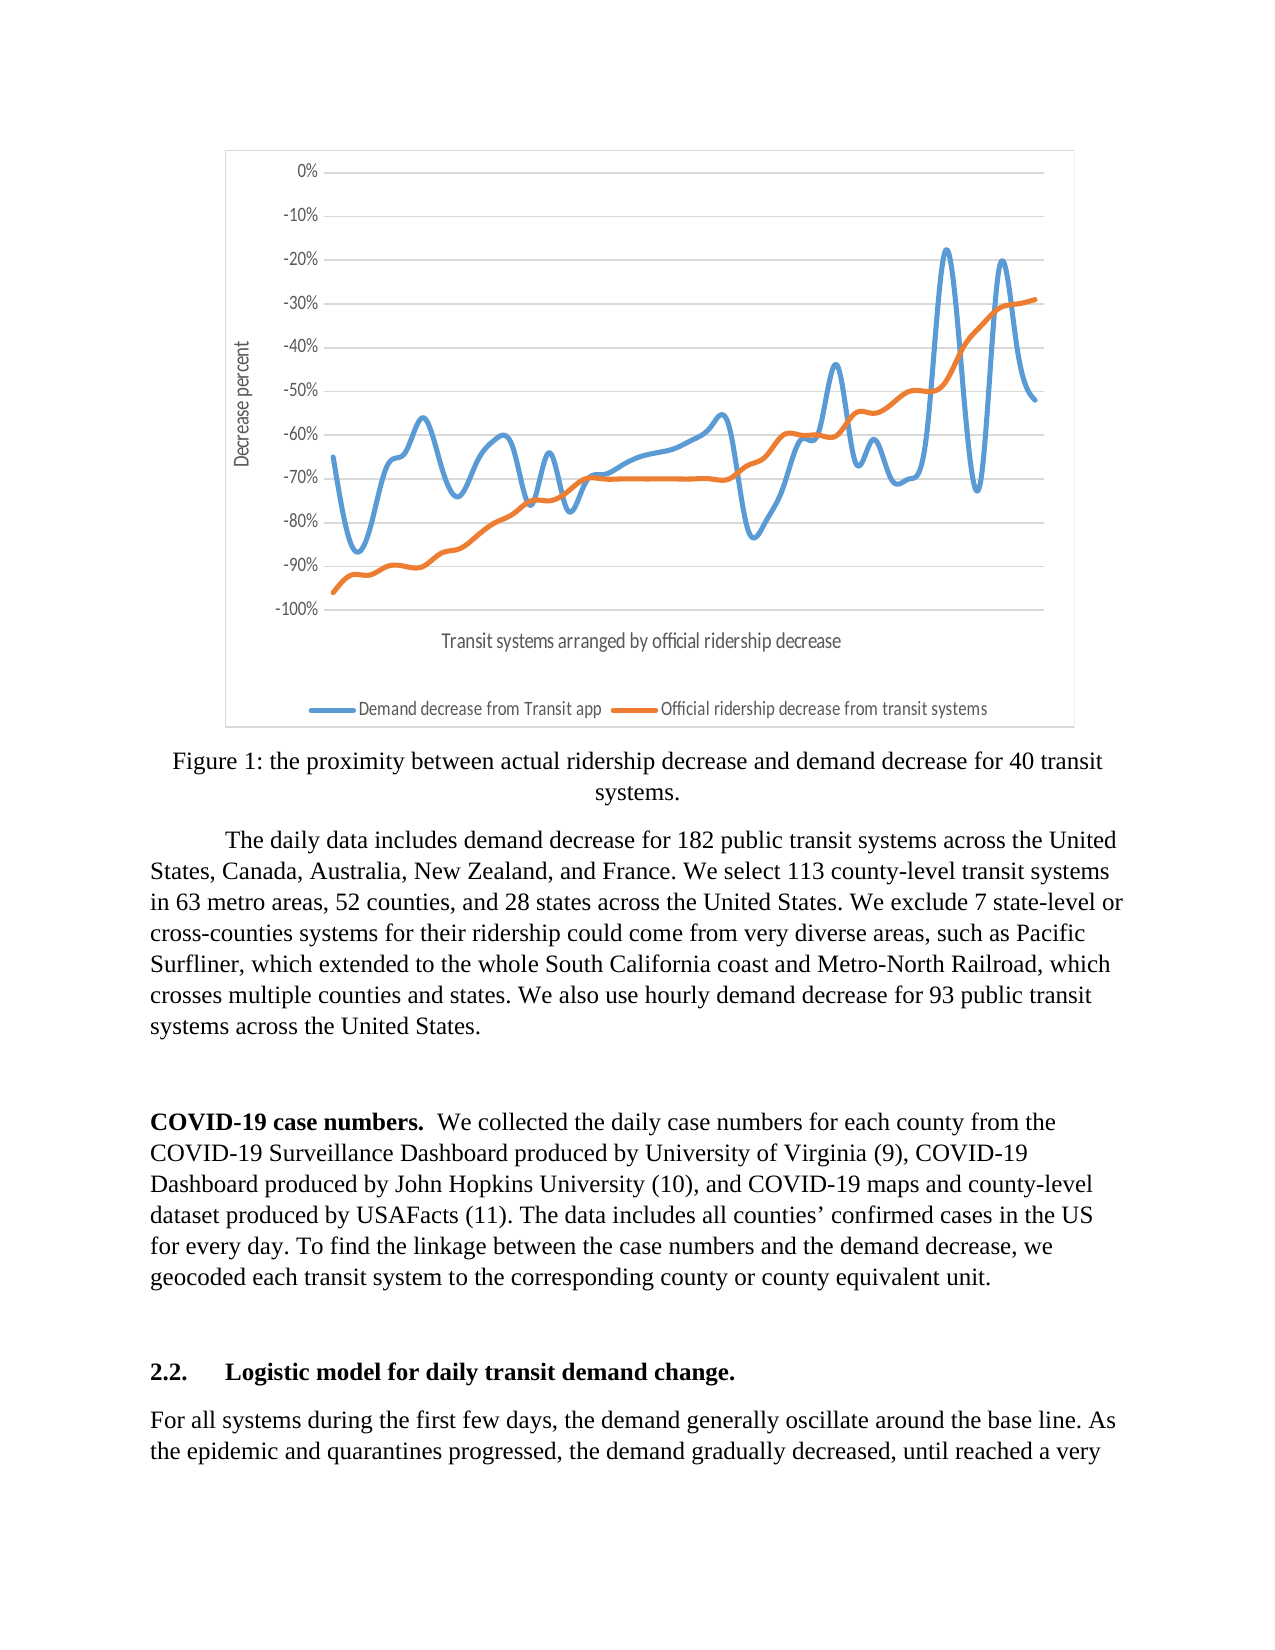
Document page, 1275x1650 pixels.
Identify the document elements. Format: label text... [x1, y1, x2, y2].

text Figure 1: the proximity between actual ridership decrease and demand decrease for 40 transit systems. [150, 746, 1125, 806]
list Logistic model for daily transit demand change. [150, 1357, 1125, 1386]
text COVID-19 case numbers. We collected the daily case numbers for each county from the COVID-19 Surveillance Dashboard produced by University of Virginia (9), COVID-19 Dashboard produced by John Hopkins University (10), and COVID-19 maps and county-level dataset produced by USAFacts (11). The data includes all counties’ confirmed cases in the US for every day. To find the linkage between the case numbers and the demand decrease, we geocoded each transit system to the corresponding county or county equivalent unit. [150, 1107, 1125, 1291]
text The daily data includes demand decrease for 182 public transit systems across the United States, Canada, Australia, New Zealand, and France. We select 113 county-level transit systems in 63 metro areas, 52 counties, and 28 states across the United States. We exclude 7 state-level or cross-counties systems for their ridership could come from very diverse areas, such as Pacific Surfliner, which extended to the whole South California coast and Metro-North Railroad, which crosses multiple counties and states. We also use hourly demand decrease for 93 public transit systems across the United States. [150, 825, 1125, 1040]
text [150, 1405, 1125, 1465]
